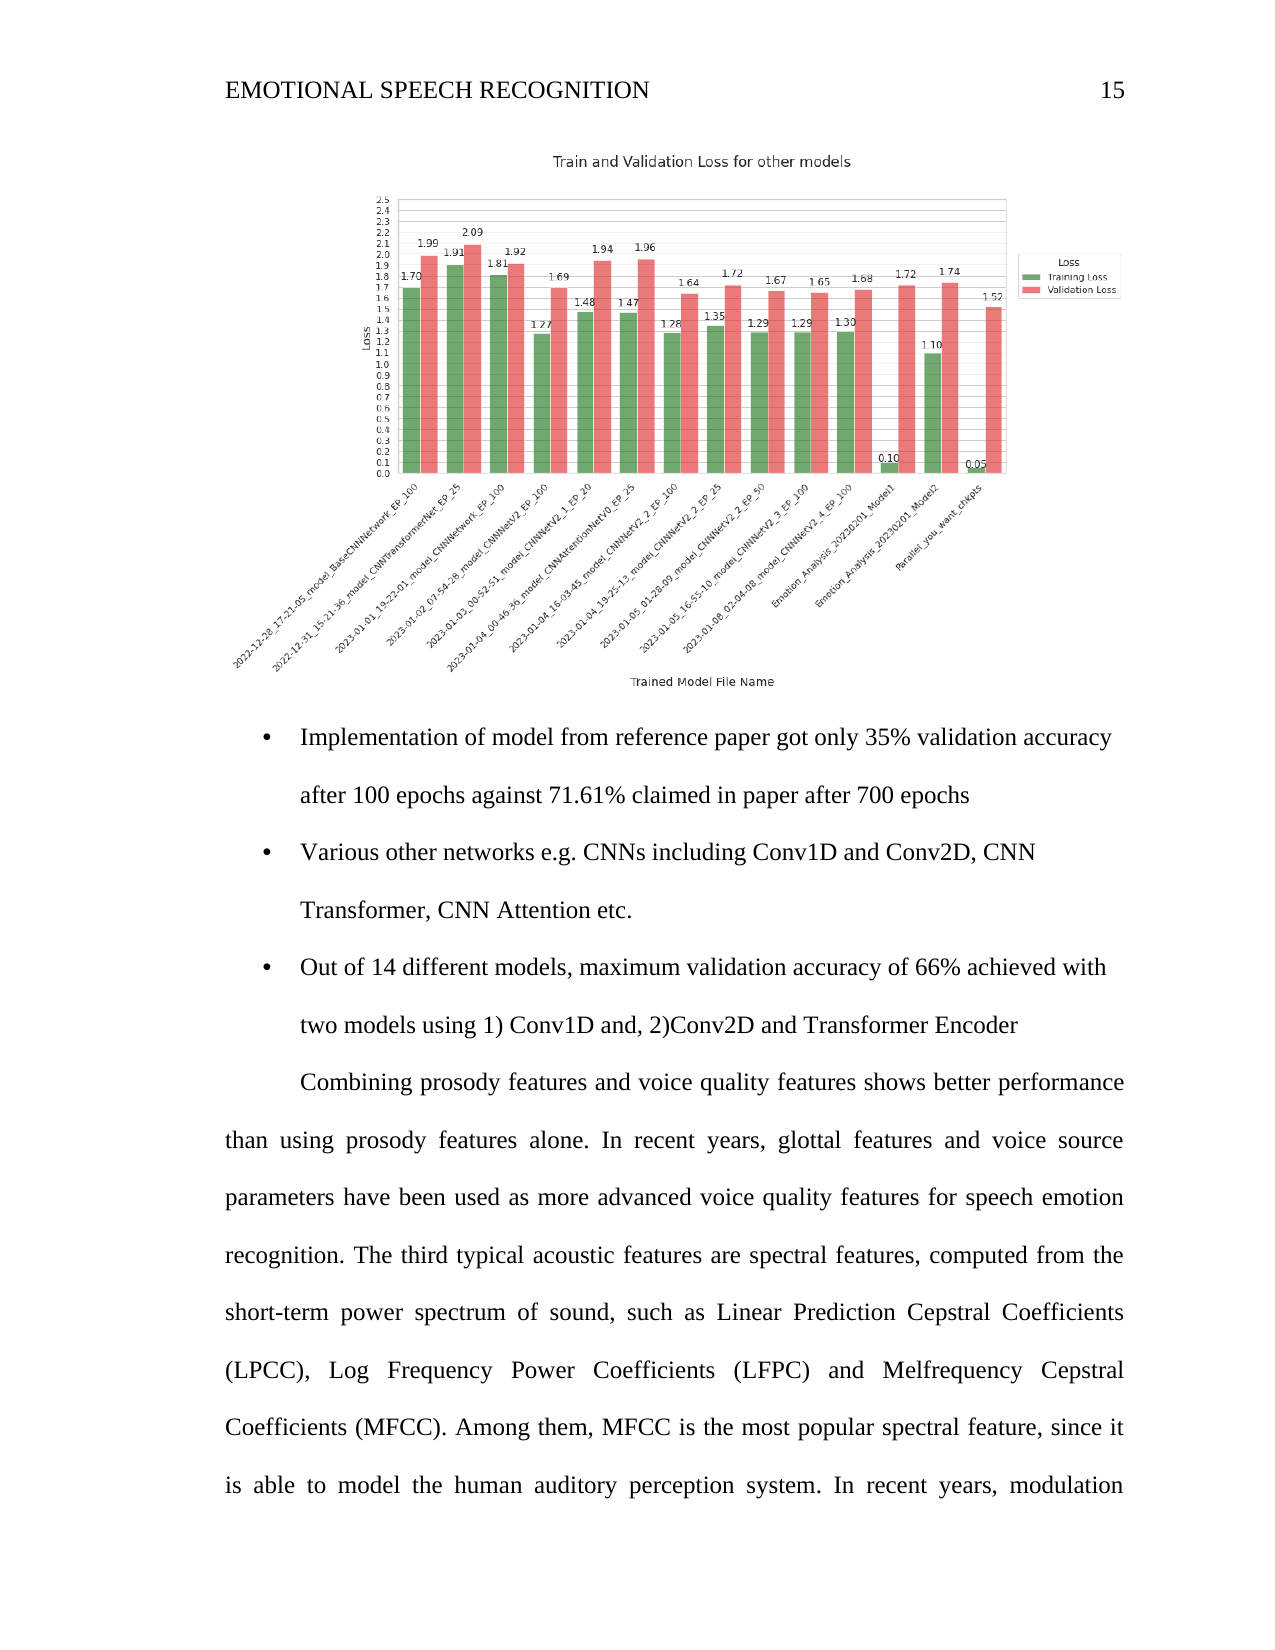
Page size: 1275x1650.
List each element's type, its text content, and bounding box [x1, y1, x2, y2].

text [225, 1067, 1125, 1499]
list Implementation of model from reference paper got only 35% validation accuracy after 100 epochs against 71.61% claimed in paper after 700 epochs [262, 722, 1125, 808]
list Out of 14 different models, maximum validation accuracy of 66% achieved with two models using 1) Conv1D and, 2)Conv2D and Transformer Encoder [262, 952, 1125, 1039]
picture [225, 150, 1125, 694]
list Various other networks e.g. CNNs including Conv1D and Conv2D, CNN Transformer, CNN Attention etc. [262, 837, 1125, 923]
